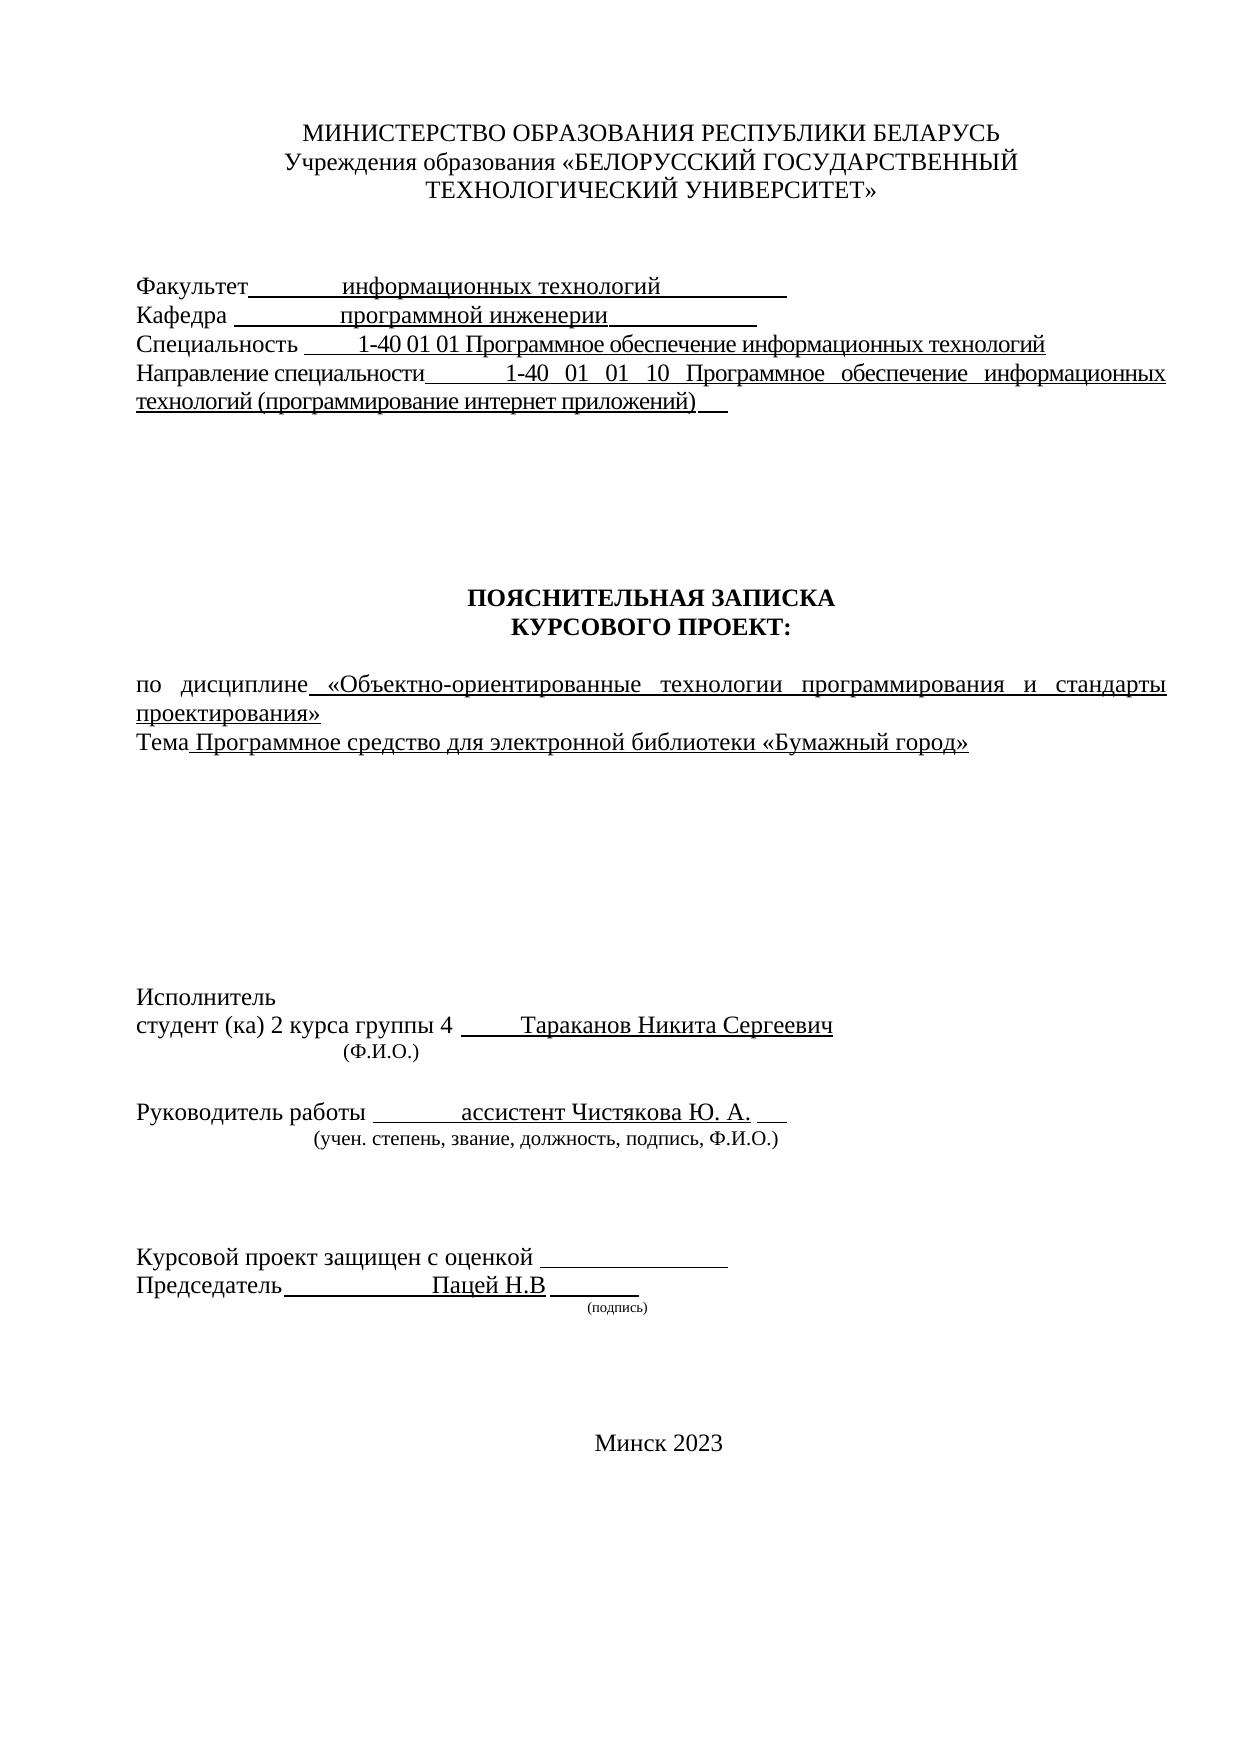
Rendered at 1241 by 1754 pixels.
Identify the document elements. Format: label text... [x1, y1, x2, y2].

text МИНИСТЕРСТВО ОБРАЗОВАНИЯ РЕСПУБЛИКИ БЕЛАРУСЬ [136, 118, 1167, 147]
text студент (ка) 2 курса группы 4 Тараканов Никита Сергеевич [136, 1010, 1167, 1039]
text Направление специальности 1-40 01 01 10 Программное обеспечение информационных технологий (программирование интернет приложений) [136, 358, 1167, 415]
text Курсовой проект защищен с оценкой [136, 1242, 1167, 1270]
text Председатель Пацей Н.В [136, 1270, 1167, 1299]
text Факультет информационных технологий [136, 271, 1167, 300]
text (подпись) [357, 1299, 1167, 1328]
text ПОЯСНИТЕЛЬНАЯ ЗАПИСКА [136, 583, 1167, 612]
text Минск 2023 [136, 1428, 1181, 1457]
text Кафедра программной инженерии [136, 300, 1167, 329]
text по дисциплине «Объектно-ориентированные технологии программирования и стандарты проектирования» [136, 669, 1167, 727]
text ТЕХНОЛОГИЧЕСКИЙ УНИВЕРСИТЕТ» [136, 176, 1167, 204]
text КУРСОВОГО ПРОЕКТ: [136, 612, 1167, 640]
text Специальность 1-40 01 01 Программное обеспечение информационных технологий [136, 329, 1167, 358]
text Учреждения образования «БЕЛОРУССКИЙ ГОСУДАРСТВЕННЫЙ [136, 147, 1167, 176]
text (Ф.И.О.) [136, 1039, 1167, 1063]
text Исполнитель [136, 982, 1167, 1010]
text Тема Программное средство для электронной библиотеки «Бумажный город» [136, 727, 1167, 755]
text Руководитель работы ассистент Чистякова Ю. А. [136, 1097, 1167, 1126]
text (учен. степень, звание, должность, подпись, Ф.И.О.) [136, 1126, 1167, 1149]
